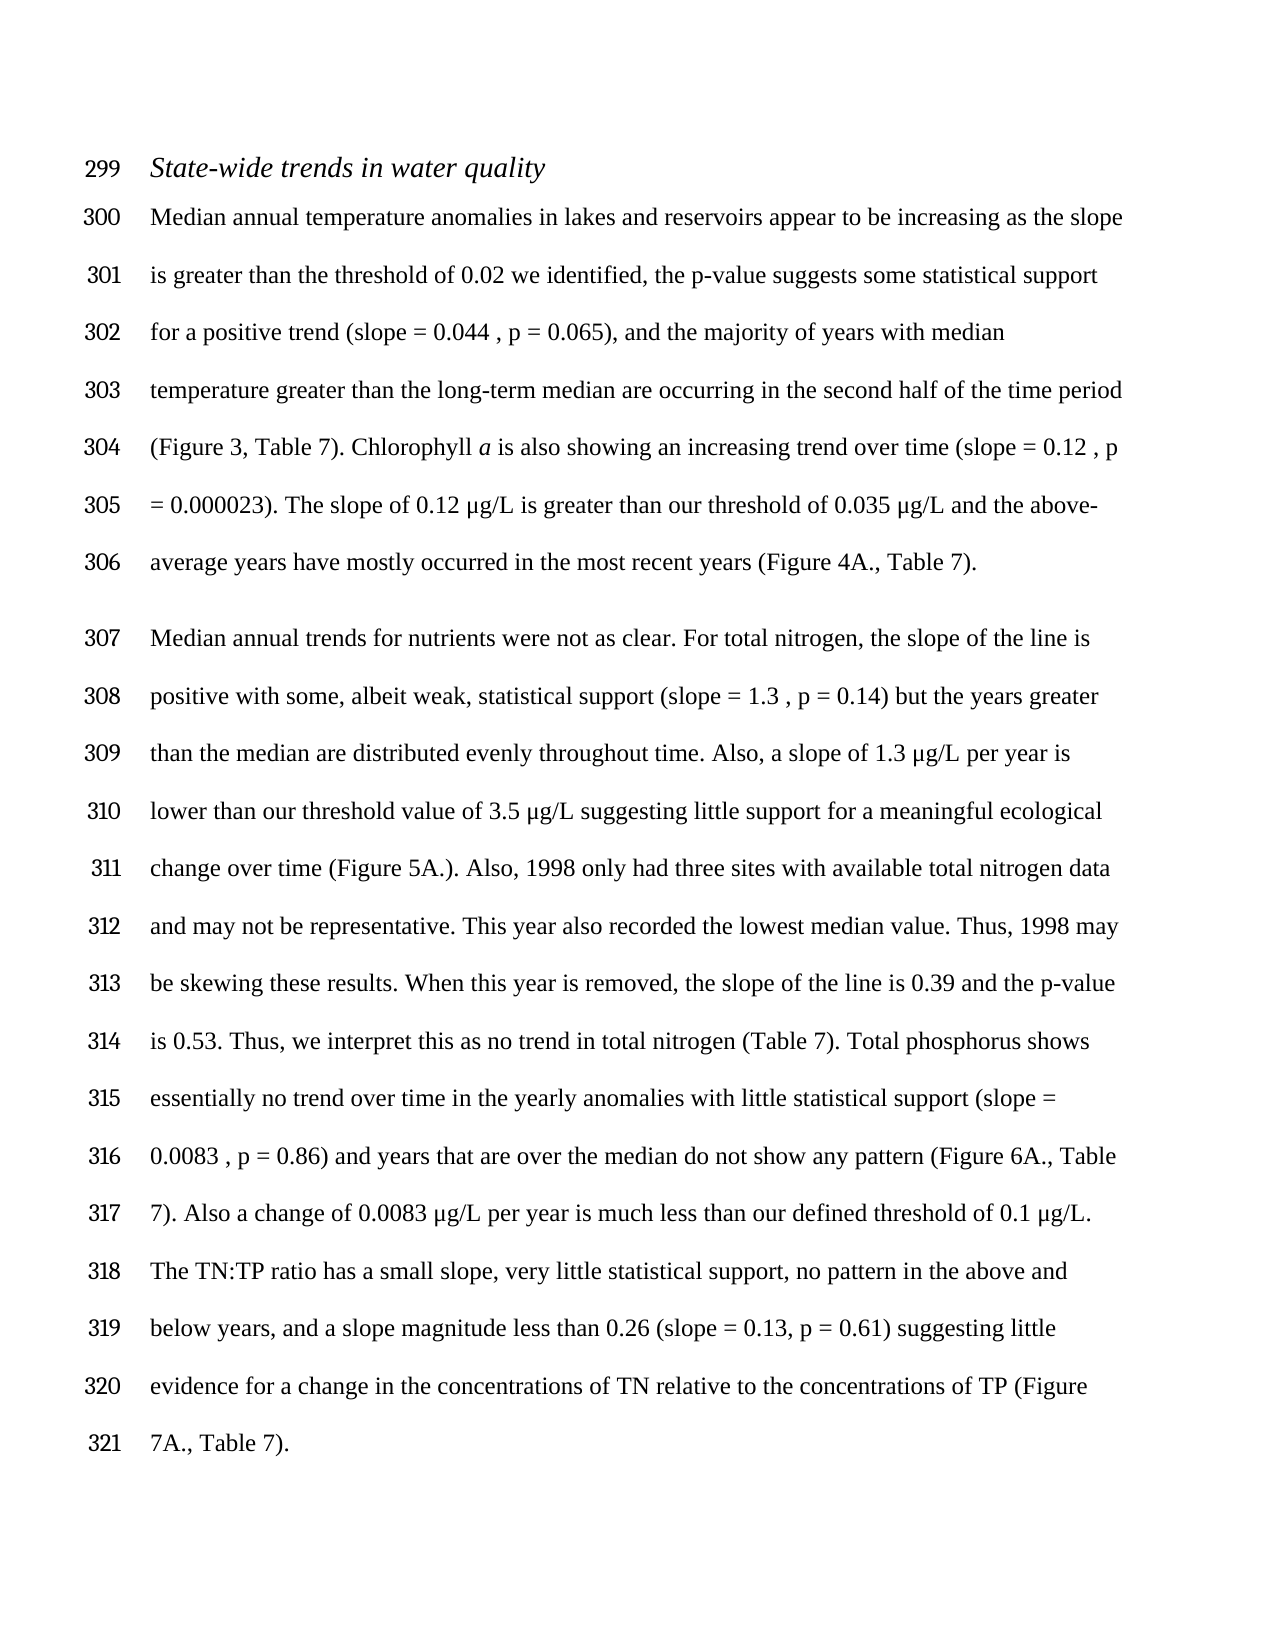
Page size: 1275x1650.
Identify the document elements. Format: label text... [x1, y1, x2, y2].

text Median annual temperature anomalies in lakes and reservoirs appear to be increasing as the slope is greater than the threshold of 0.02 we identified, the p-value suggests some statistical support for a positive trend (slope = 0.044 , p = 0.065), and the majority of years with median temperature greater than the long-term median are occurring in the second half of the time period (Figure 3, Table 7). Chlorophyll a is also showing an increasing trend over time (slope = 0.12 , p = 0.000023). The slope of 0.12 μg/L is greater than our threshold of 0.035 μg/L and the above-average years have mostly occurred in the most recent years (Figure 4A., Table 7). [150, 202, 1125, 576]
text Median annual trends for nutrients were not as clear. For total nitrogen, the slope of the line is positive with some, albeit weak, statistical support (slope = 1.3 , p = 0.14) but the years greater than the median are distributed evenly throughout time. Also, a slope of 1.3 μg/L per year is lower than our threshold value of 3.5 μg/L suggesting little support for a meaningful ecological change over time (Figure 5A.). Also, 1998 only had three sites with available total nitrogen data and may not be representative. This year also recorded the lowest median value. Thus, 1998 may be skewing these results. When this year is removed, the slope of the line is 0.39 and the p-value is 0.53. Thus, we interpret this as no trend in total nitrogen (Table 7). Total phosphorus shows essentially no trend over time in the yearly anomalies with little statistical support (slope = 0.0083 , p = 0.86) and years that are over the median do not show any pattern (Figure 6A., Table 7). Also a change of 0.0083 μg/L per year is much less than our defined threshold of 0.1 μg/L. The TN:TP ratio has a small slope, very little statistical support, no pattern in the above and below years, and a slope magnitude less than 0.26 (slope = 0.13, p = 0.61) suggesting little evidence for a change in the concentrations of TN relative to the concentrations of TP (Figure 7A., Table 7). [150, 623, 1125, 1457]
subtitle State-wide trends in water quality [150, 150, 1125, 183]
